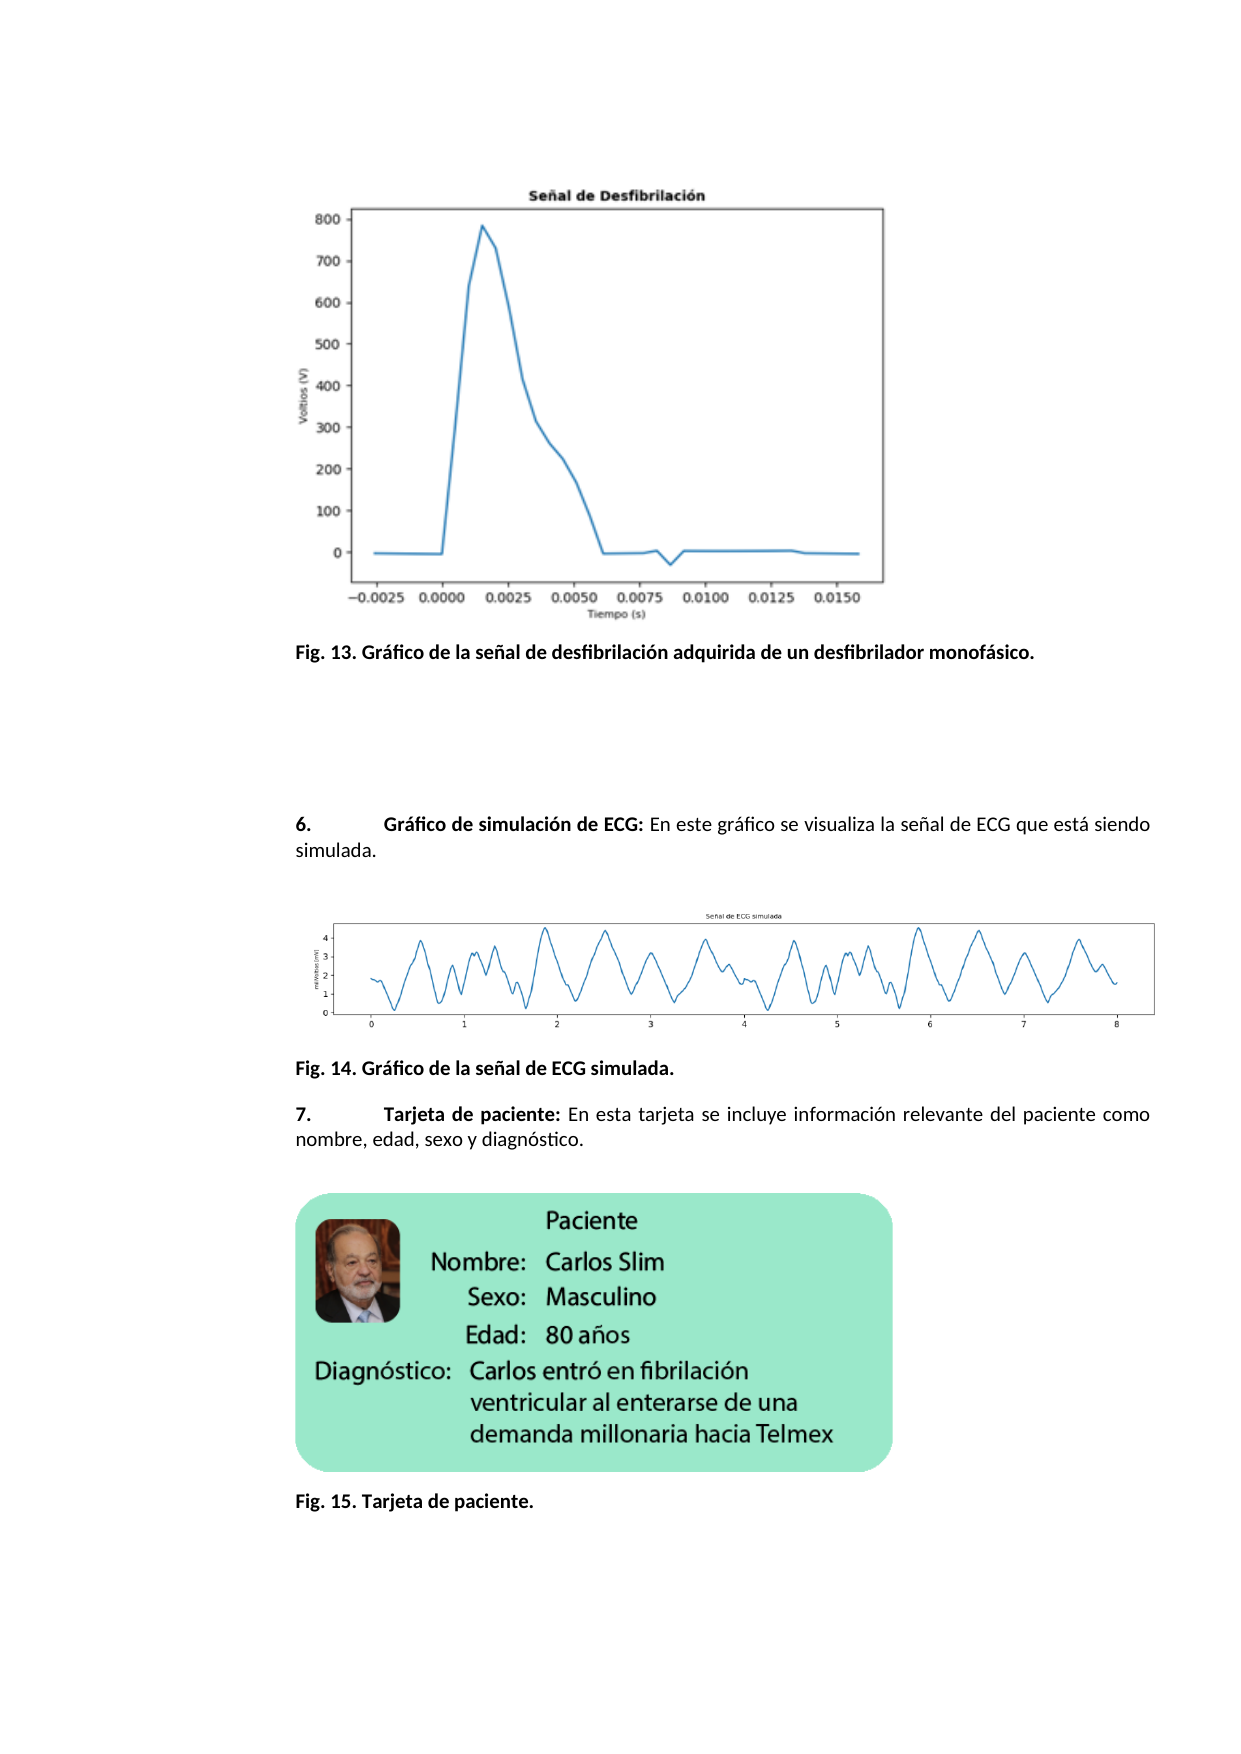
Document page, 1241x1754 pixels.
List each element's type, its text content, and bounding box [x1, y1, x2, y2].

picture [295, 904, 1172, 1038]
list Tarjeta de paciente: En esta tarjeta se incluye información relevante del paciente como nombre, edad, sexo y diagnóstico. [295, 1101, 1152, 1152]
text Fig. 15. Tarjeta de paciente. [295, 1488, 1152, 1513]
text Fig. 13. Gráfico de la señal de desfibrilación adquirida de un desfibrilador monofásico. [295, 639, 1152, 664]
picture [295, 177, 892, 623]
text Fig. 14. Gráfico de la señal de ECG simulada. [295, 1055, 1152, 1080]
picture [295, 1193, 893, 1472]
list Gráfico de simulación de ECG: En este gráfico se visualiza la señal de ECG que está siendo simulada. [295, 811, 1152, 862]
